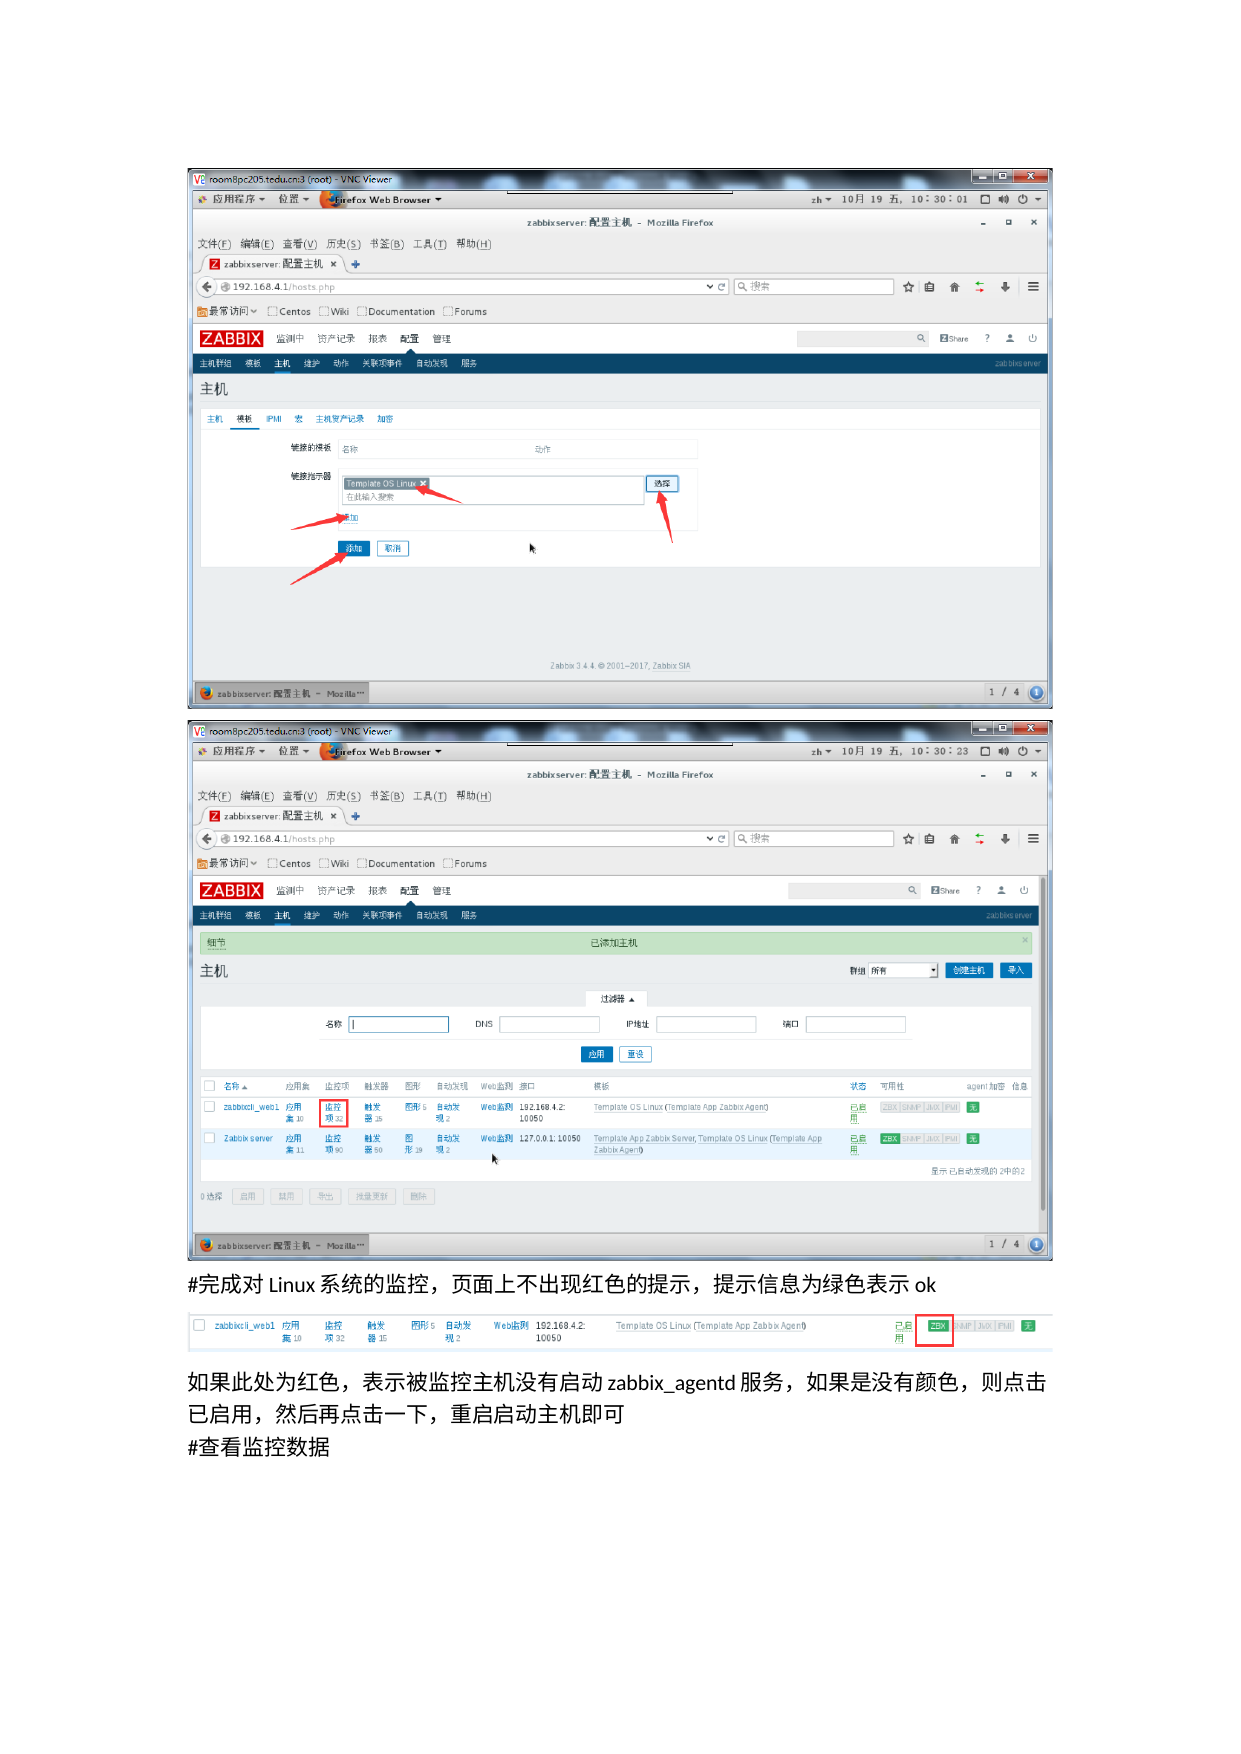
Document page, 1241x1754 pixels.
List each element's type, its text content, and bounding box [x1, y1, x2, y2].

text #查看监控数据 [187, 1429, 1053, 1462]
text #完成对Linux系统的监控，页面上不出现红色的提示，提示信息为绿色表示ok [187, 1267, 1053, 1299]
picture [187, 1312, 1053, 1352]
picture [187, 720, 1053, 1261]
text 如果此处为红色，表示被监控主机没有启动zabbix_agentd服务，如果是没有颜色，则点击已启用，然后再点击一下，重启启动主机即可 [187, 1364, 1053, 1429]
picture [187, 168, 1053, 709]
